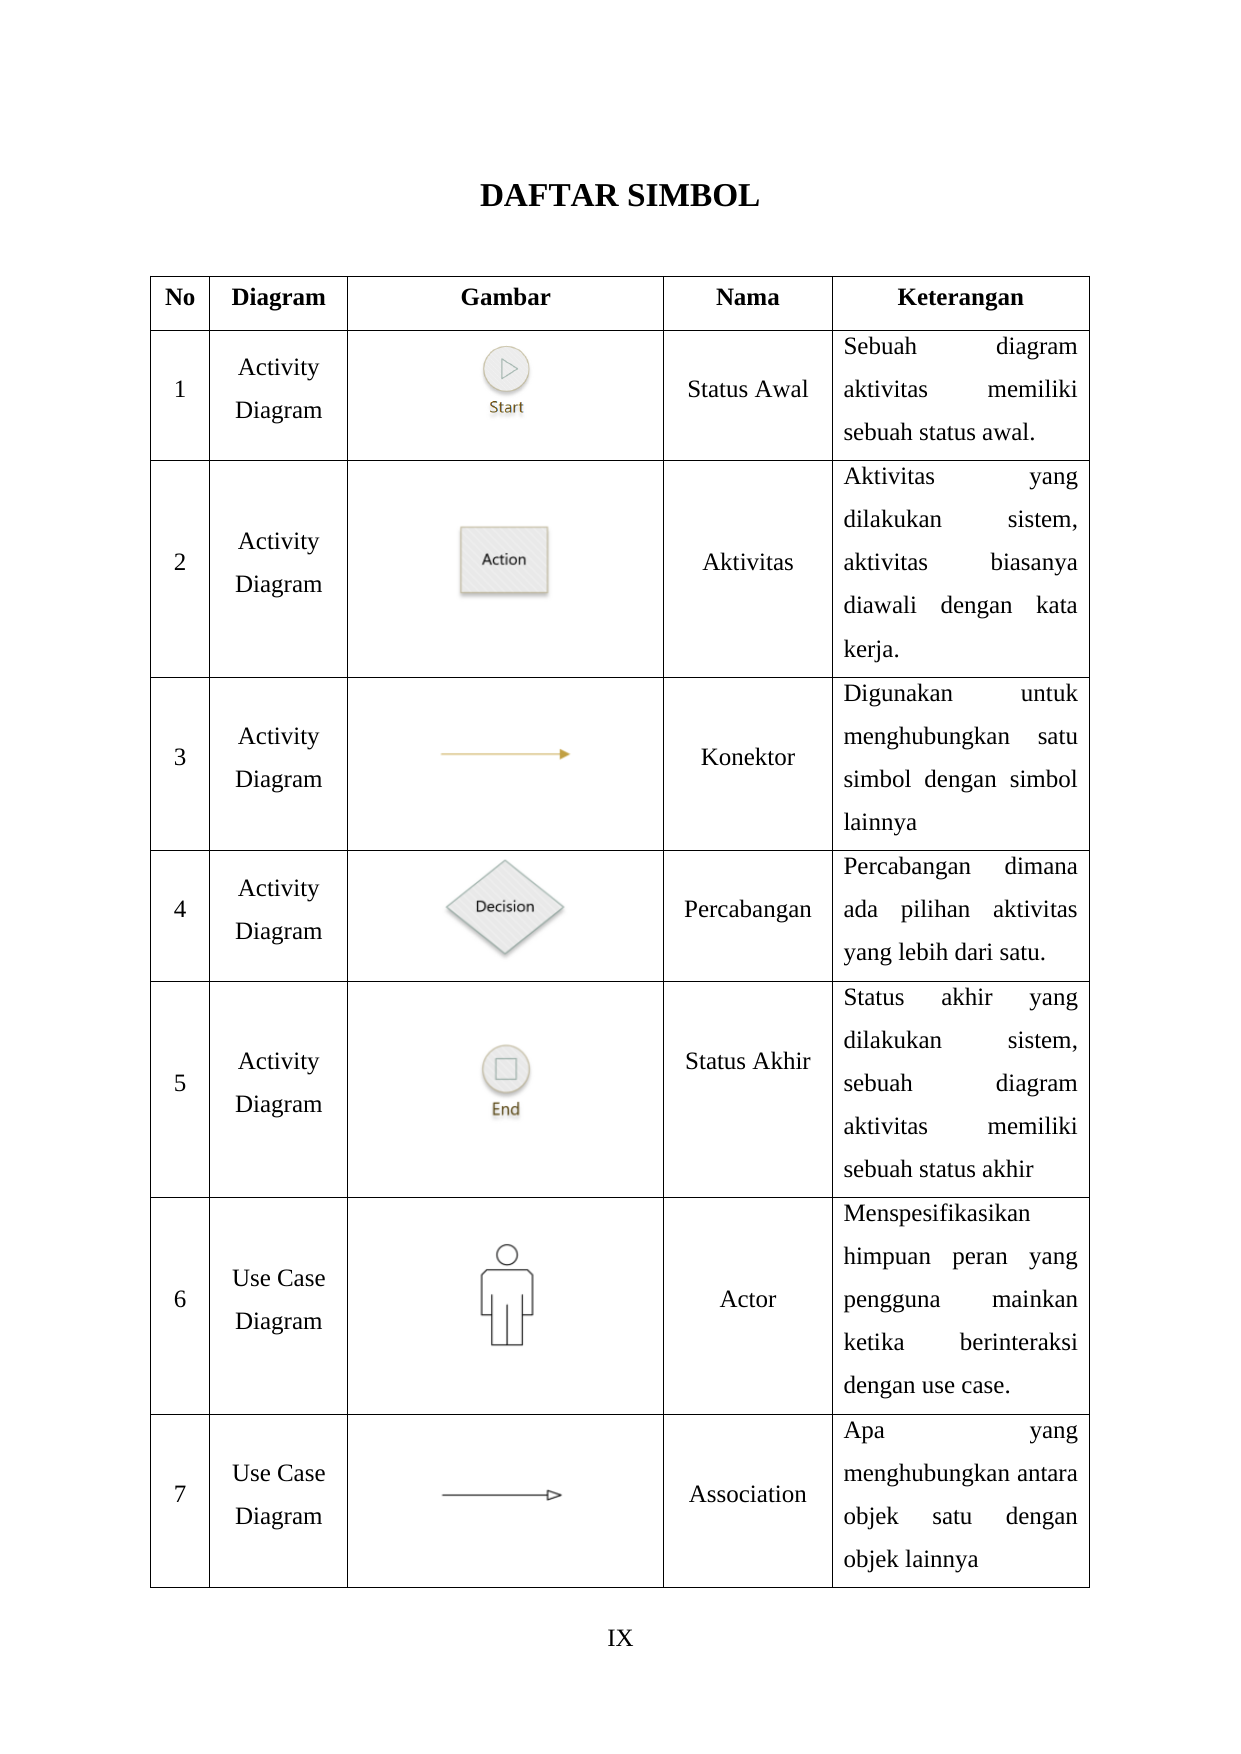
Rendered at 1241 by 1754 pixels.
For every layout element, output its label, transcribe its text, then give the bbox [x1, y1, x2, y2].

table_cell Sebuah diagram aktivitas memiliki sebuah status awal. [833, 331, 1089, 460]
picture [473, 1037, 538, 1127]
table_cell 1 [151, 331, 209, 460]
table_cell Percabangan dimana ada pilihan aktivitas yang lebih dari satu. [833, 851, 1089, 981]
table_cell Use Case Diagram [210, 1415, 347, 1587]
table_cell Activity Diagram [210, 851, 347, 981]
table_cell Status akhir yang dilakukan sistem, sebuah diagram aktivitas memiliki sebuah status akhir [833, 982, 1089, 1197]
subtitle DAFTAR SIMBOL [150, 175, 1090, 213]
table_cell Status Awal [664, 331, 832, 460]
table_cell [348, 461, 663, 677]
table_cell 6 [151, 1198, 209, 1414]
table_cell 5 [151, 982, 209, 1197]
table_cell 7 [151, 1415, 209, 1587]
table_header Diagram [210, 277, 347, 330]
picture [470, 1238, 542, 1360]
table_cell Activity Diagram [210, 982, 347, 1197]
table_header No [151, 277, 209, 330]
table_cell Apa yang menghubungkan antara objek satu dengan objek lainnya [833, 1415, 1089, 1587]
table_cell Aktivitas yang dilakukan sistem, aktivitas biasanya diawali dengan kata kerja. [833, 461, 1089, 677]
picture [475, 343, 537, 434]
table_cell Actor [664, 1198, 832, 1414]
picture [426, 725, 585, 789]
table_cell Association [664, 1415, 832, 1587]
table_cell [348, 1415, 663, 1587]
picture [438, 855, 573, 962]
table_cell [348, 1198, 663, 1414]
table_header Keterangan [833, 277, 1089, 330]
picture [427, 1471, 584, 1516]
table_cell Activity Diagram [210, 331, 347, 460]
table_cell 2 [151, 461, 209, 677]
table_cell Digunakan untuk menghubungkan satu simbol dengan simbol lainnya [833, 678, 1089, 850]
table_cell Aktivitas [664, 461, 832, 677]
table_cell Activity Diagram [210, 461, 347, 677]
table_cell [348, 331, 663, 460]
table_cell [348, 851, 663, 981]
table_cell 4 [151, 851, 209, 981]
table_cell Activity Diagram [210, 678, 347, 850]
table_header Gambar [348, 277, 663, 330]
table_cell [348, 982, 663, 1197]
table_cell Menspesifikasikan himpuan peran yang pengguna mainkan ketika berinteraksi dengan use case. [833, 1198, 1089, 1414]
table_cell 3 [151, 678, 209, 850]
table_cell Status Akhir [664, 982, 832, 1197]
table_cell [348, 678, 663, 850]
table_cell Konektor [664, 678, 832, 850]
table_cell Use Case Diagram [210, 1198, 347, 1414]
table_header Nama [664, 277, 832, 330]
picture [452, 517, 559, 607]
table_cell Percabangan [664, 851, 832, 981]
